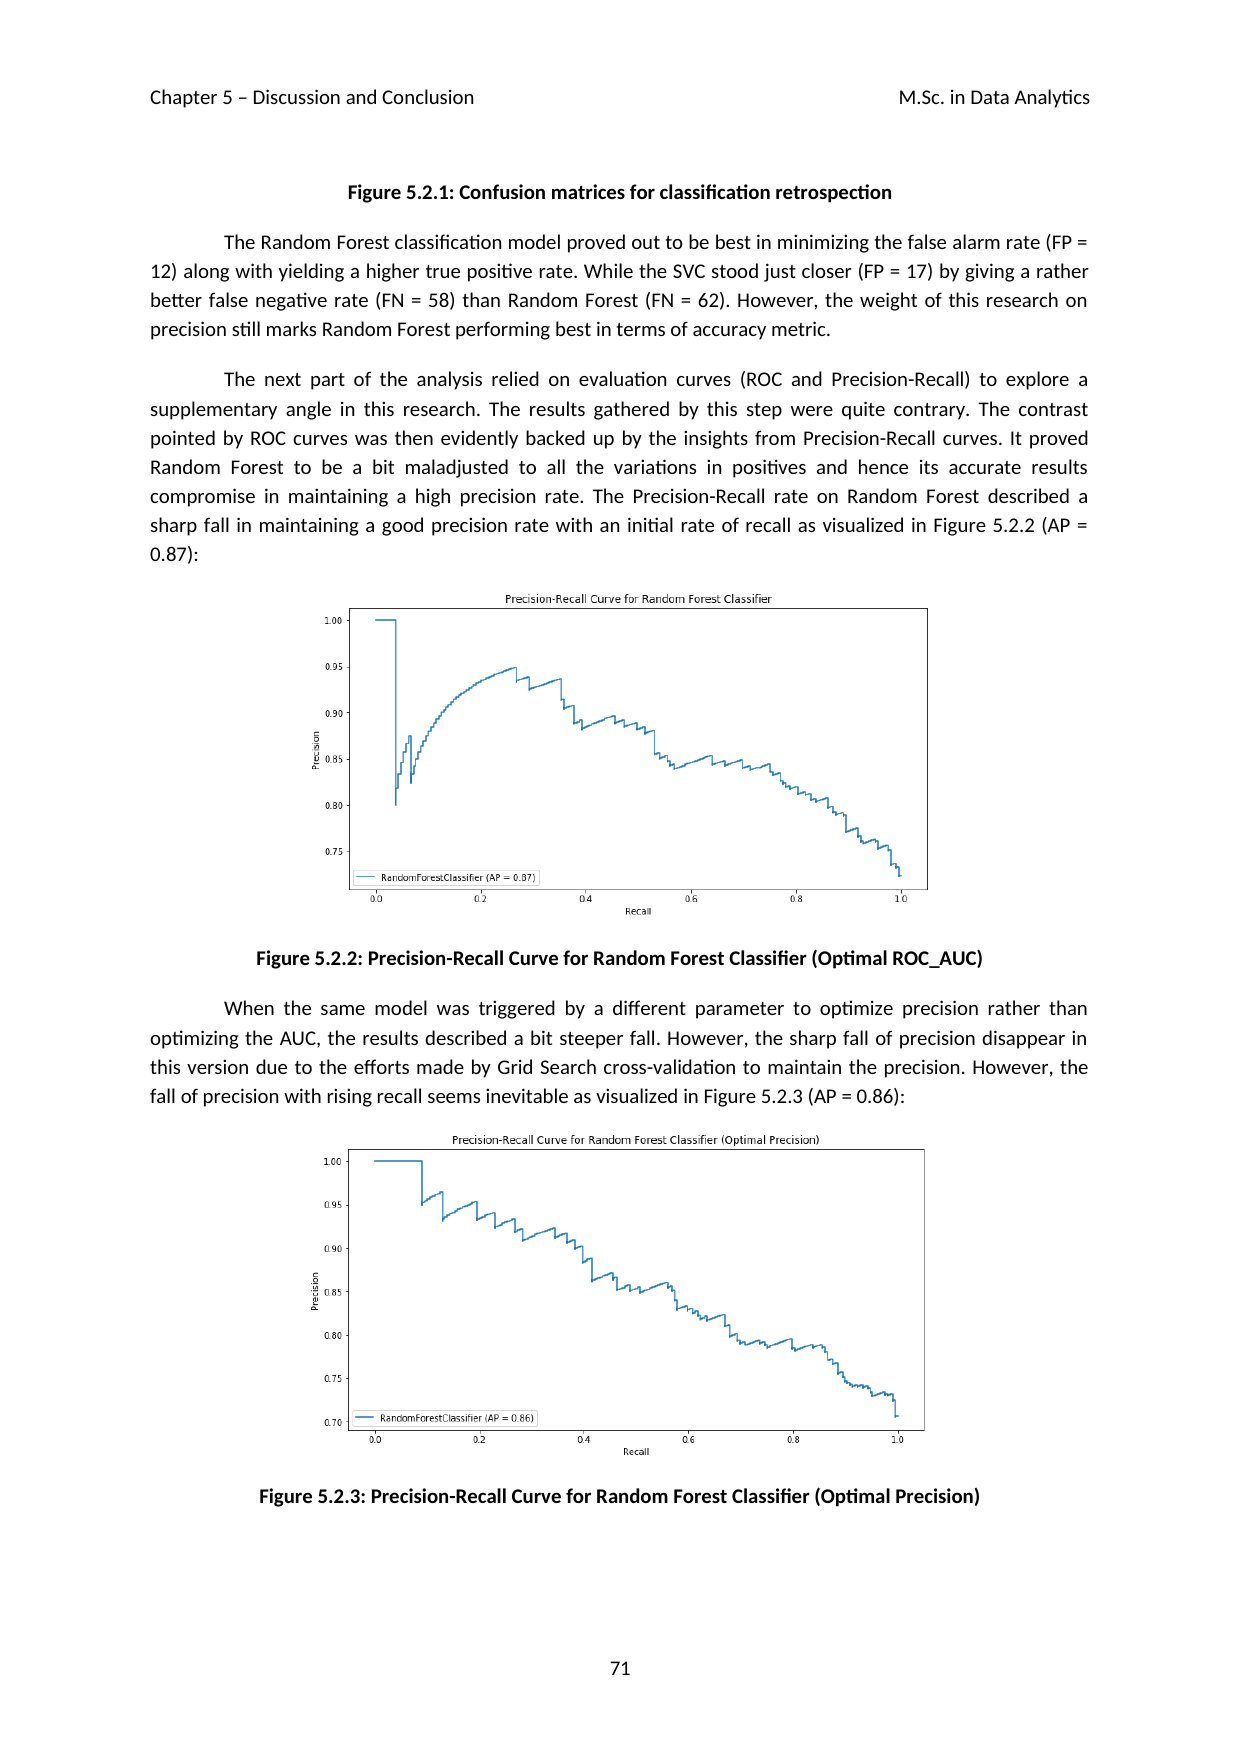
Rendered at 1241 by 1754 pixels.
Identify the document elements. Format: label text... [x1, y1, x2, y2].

text The Random Forest classification model proved out to be best in minimizing the false alarm rate (FP = 12) along with yielding a higher true positive rate. While the SVC stood just closer (FP = 17) by giving a rather better false negative rate (FN = 58) than Random Forest (FN = 62). However, the weight of this research on precision still marks Random Forest performing best in terms of accuracy metric. [150, 229, 1090, 342]
text The next part of the analysis relied on evaluation curves (ROC and Precision-Recall) to explore a supplementary angle in this research. The results gathered by this step were quite contrary. The contrast pointed by ROC curves was then evidently backed up by the insights from Precision-Recall curves. It proved Random Forest to be a bit maladjusted to all the variations in positives and hence its accurate results compromise in maintaining a high precision rate. The Precision-Recall rate on Random Forest described a sharp fall in maintaining a good precision rate with an initial rate of recall as visualized in Figure 5.2.2 (AP = 0.87): [150, 367, 1090, 567]
text Figure 5.2.2: Precision-Recall Curve for Random Forest Classifier (Optimal ROC_AUC) [150, 946, 1090, 971]
text Figure 5.2.1: Confusion matrices for classification retrospection [150, 150, 1090, 204]
picture [310, 1133, 931, 1459]
picture [302, 591, 938, 921]
text Figure 5.2.3: Precision-Recall Curve for Random Forest Classifier (Optimal Precision) [150, 1483, 1090, 1508]
text When the same model was triggered by a different parameter to optimize precision rather than optimizing the AUC, the results described a bit steeper fall. However, the sharp fall of precision disappear in this version due to the efforts made by Grid Search cross-validation to maintain the precision. However, the fall of precision with rising recall seems inevitable as visualized in Figure 5.2.3 (AP = 0.86): [150, 996, 1090, 1108]
